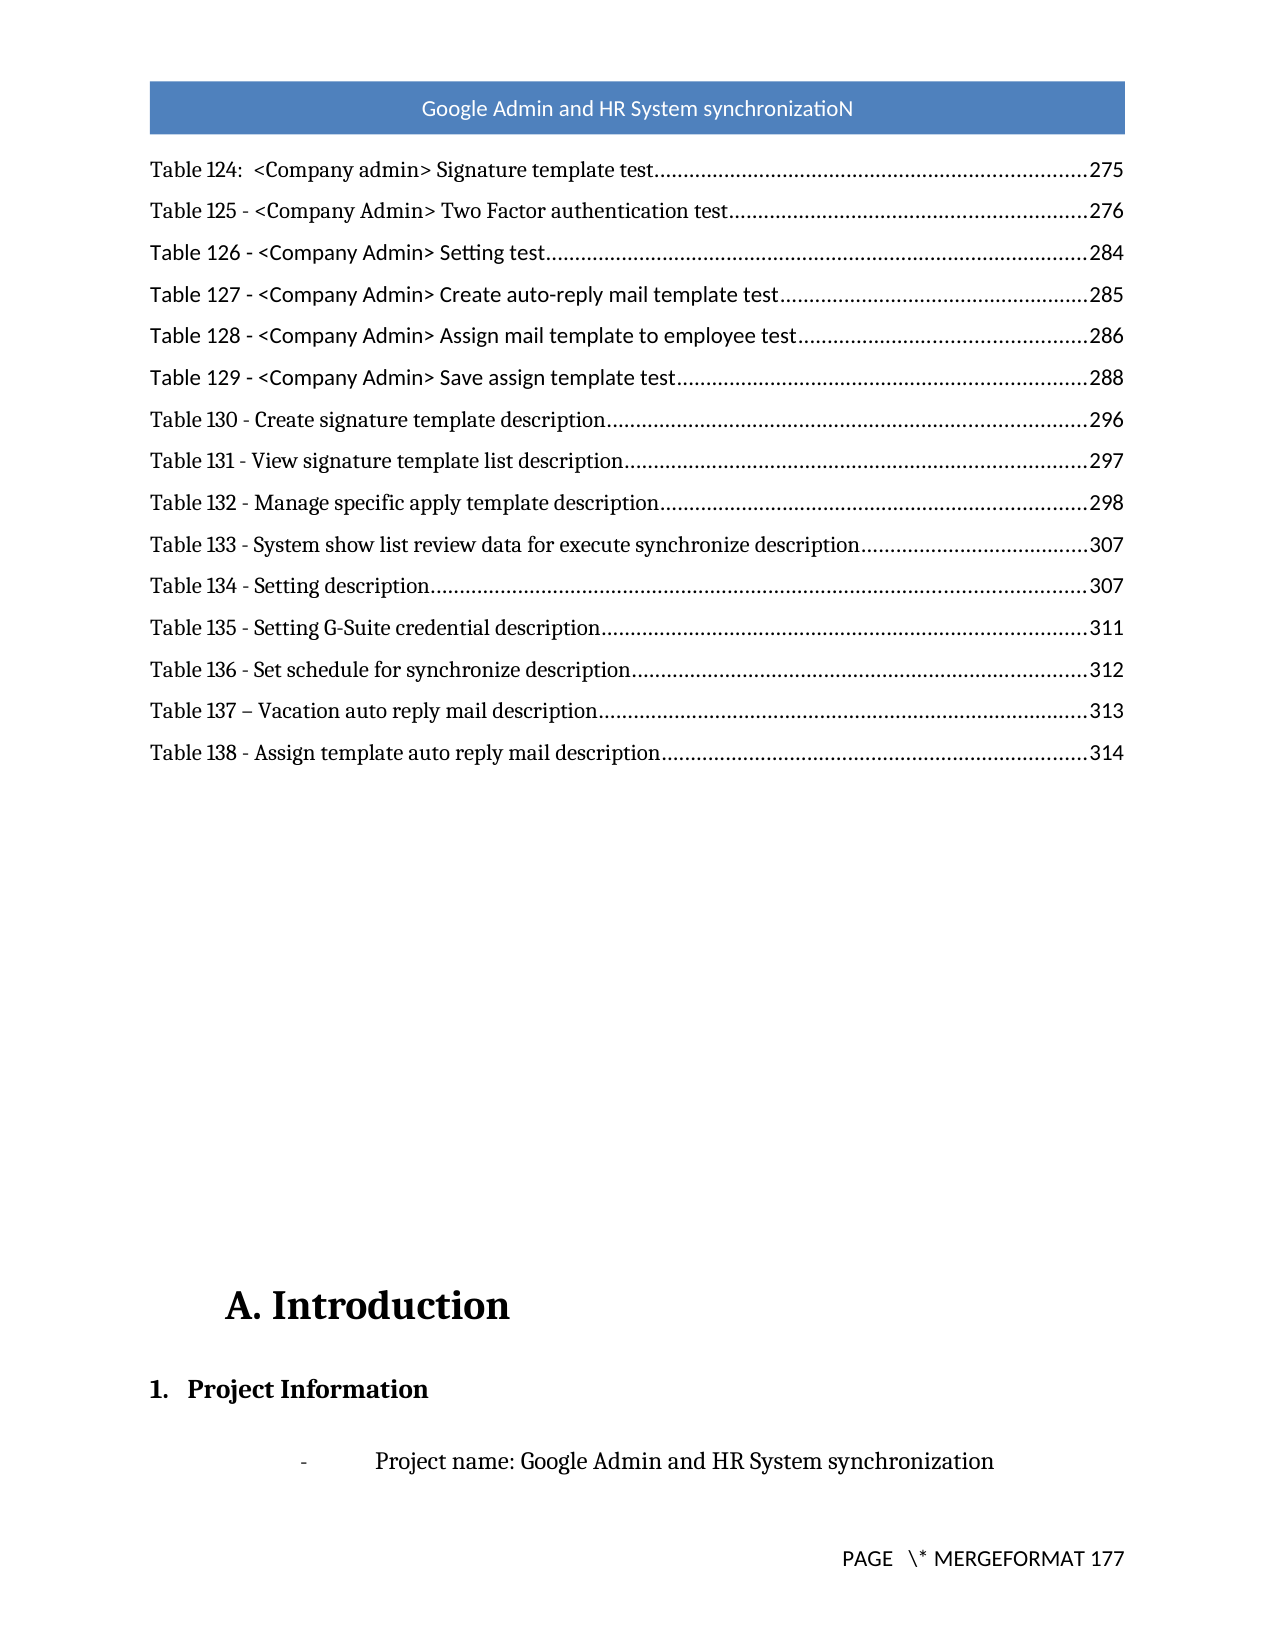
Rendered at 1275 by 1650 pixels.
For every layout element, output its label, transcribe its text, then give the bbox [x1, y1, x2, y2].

text Table 126 - <Company Admin> Setting test 284 [150, 233, 1125, 271]
text - Project name: Google Admin and HR System synchronization [262, 1442, 1125, 1480]
text Table 134 - Setting description 307 [150, 567, 1125, 604]
text Table 128 - <Company Admin> Assign mail template to employee test 286 [150, 317, 1125, 354]
text Table 129 - <Company Admin> Save assign template test 288 [150, 358, 1125, 396]
subtitle Project Information [150, 1371, 1125, 1409]
text Table 135 - Setting G-Suite credential description 311 [150, 608, 1125, 646]
text Table 137 – Vacation auto reply mail description 313 [150, 692, 1125, 729]
text Table 133 - System show list review data for execute synchronize description 307 [150, 525, 1125, 562]
text Table 125 - <Company Admin> Two Factor authentication test 276 [150, 192, 1125, 229]
text Table 127 - <Company Admin> Create auto-reply mail template test 285 [150, 275, 1125, 312]
text Table 138 - Assign template auto reply mail description 314 [150, 733, 1125, 771]
subtitle Introduction [225, 1268, 1125, 1343]
text Table 130 - Create signature template description 296 [150, 400, 1125, 437]
text Table 131 - View signature template list description 297 [150, 442, 1125, 479]
text Table 136 - Set schedule for synchronize description 312 [150, 650, 1125, 687]
text Table 132 - Manage specific apply template description 298 [150, 483, 1125, 521]
text Table 124: <Company admin> Signature template test 275 [150, 150, 1125, 187]
